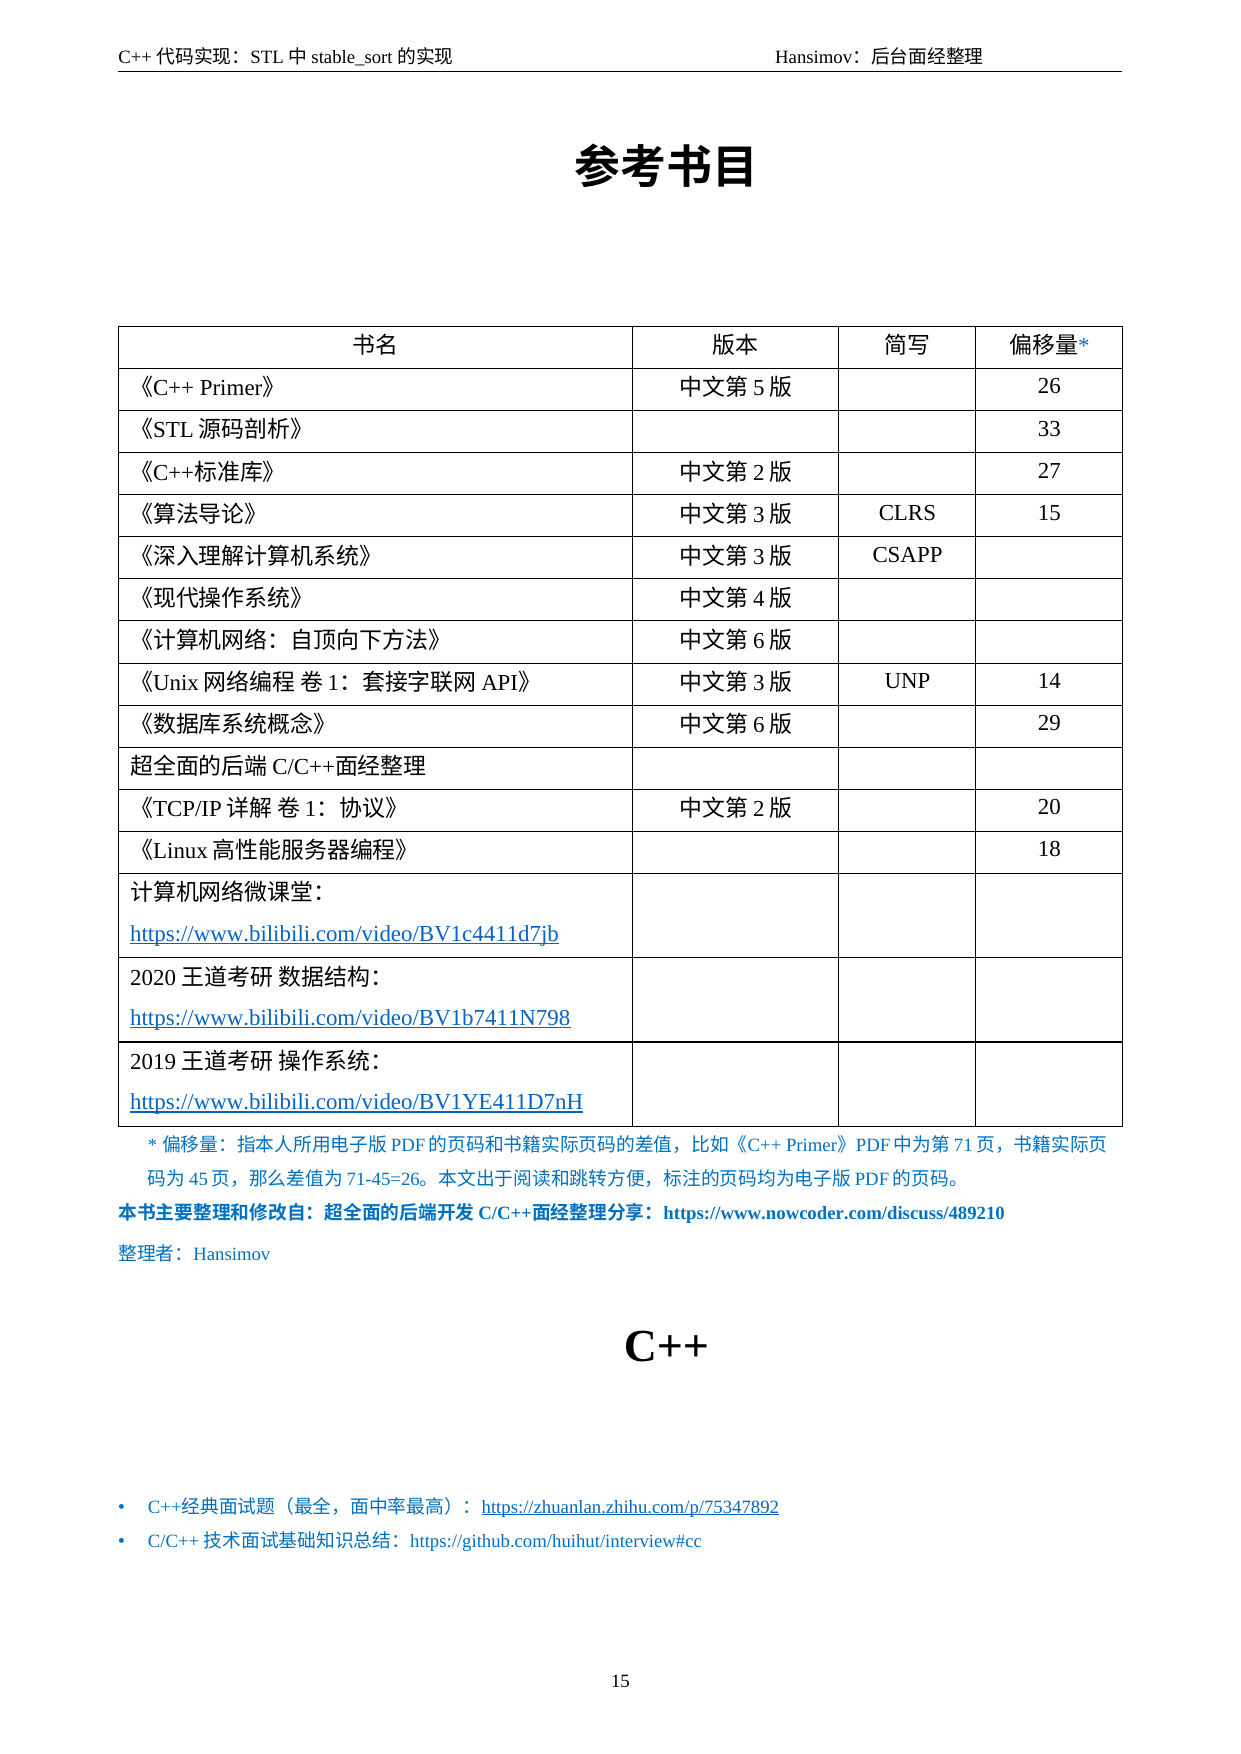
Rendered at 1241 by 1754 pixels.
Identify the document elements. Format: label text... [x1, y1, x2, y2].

table_cell 中文第6版 [633, 706, 838, 747]
table_cell 中文第4版 [633, 579, 838, 620]
table_cell [976, 621, 1122, 662]
text 整理者：Hansimov [118, 1235, 1122, 1269]
table_cell 2020 王道考研 数据结构： https://www.bilibili.com/video/BV1b7411N798 [119, 958, 632, 1041]
table_cell 计算机网络微课堂： https://www.bilibili.com/video/BV1c4411d7jb [119, 874, 632, 957]
table_cell [633, 832, 838, 873]
table_cell 中文第6版 [633, 621, 838, 662]
table_cell 《数据库系统概念》 [119, 706, 632, 747]
table_cell 中文第2版 [633, 453, 838, 494]
table_cell 《计算机网络：自顶向下方法》 [119, 621, 632, 662]
table_cell [633, 411, 838, 452]
table_header 偏移量* [976, 327, 1122, 368]
list * 偏移量：指本人所用电子版PDF的页码和书籍实际页码的差值，比如《C++ Primer》PDF中为第71页，书籍实际页码为45页，那么差值为71-45=26。本文出于阅读和跳转方便，标注的页码均为电子版PDF的页码。 [148, 1127, 1122, 1194]
table_cell [976, 579, 1122, 620]
text C/C++ 技术面试基础知识总结：https://github.com/huihut/interview#cc [118, 1522, 1122, 1556]
table_cell 33 [976, 411, 1122, 452]
table_cell [839, 832, 975, 873]
text C++经典面试题（最全，面中率最高）：https://zhuanlan.zhihu.com/p/75347892 [118, 1488, 1122, 1522]
table_cell [633, 748, 838, 789]
table_cell 超全面的后端C/C++面经整理 [119, 748, 632, 789]
table_cell [633, 958, 838, 1041]
table_cell 《C++标准库》 [119, 453, 632, 494]
table_cell 《现代操作系统》 [119, 579, 632, 620]
table_cell 《TCP/IP详解 卷1：协议》 [119, 790, 632, 831]
table_cell 14 [976, 664, 1122, 704]
table_cell 《Unix网络编程 卷1：套接字联网API》 [119, 664, 632, 704]
table_cell 15 [976, 495, 1122, 536]
table_cell [839, 1043, 975, 1126]
table_cell 中文第3版 [633, 664, 838, 704]
table_cell CLRS [839, 495, 975, 536]
subtitle C++ [118, 1311, 1122, 1379]
table_cell 中文第3版 [633, 537, 838, 578]
table_cell 29 [976, 706, 1122, 747]
table_cell 2019 王道考研 操作系统： https://www.bilibili.com/video/BV1YE411D7nH [119, 1043, 632, 1126]
table_cell 20 [976, 790, 1122, 831]
table_cell 中文第3版 [633, 495, 838, 536]
table_cell [633, 874, 838, 957]
table_cell [839, 706, 975, 747]
table_cell [633, 1043, 838, 1126]
table_header 书名 [119, 327, 632, 368]
table_cell [839, 369, 975, 410]
table_cell 26 [976, 369, 1122, 410]
table_cell [839, 790, 975, 831]
table_cell [839, 579, 975, 620]
table_cell 中文第5版 [633, 369, 838, 410]
table_cell [839, 411, 975, 452]
table_header 版本 [633, 327, 838, 368]
text 本书主要整理和修改自：超全面的后端开发C/C++面经整理分享：https://www.nowcoder.com/discuss/489210 [118, 1194, 1122, 1228]
table_cell UNP [839, 664, 975, 704]
table_cell [839, 874, 975, 957]
table_cell 18 [976, 832, 1122, 873]
table_cell [839, 621, 975, 662]
table_cell 《Linux高性能服务器编程》 [119, 832, 632, 873]
table_cell 《深入理解计算机系统》 [119, 537, 632, 578]
table_cell 《算法导论》 [119, 495, 632, 536]
table_cell [976, 958, 1122, 1041]
table_cell [976, 748, 1122, 789]
table_cell 《C++ Primer》 [119, 369, 632, 410]
table_cell [839, 748, 975, 789]
table_cell 中文第2版 [633, 790, 838, 831]
table_cell [976, 874, 1122, 957]
table_cell CSAPP [839, 537, 975, 578]
table_cell 《STL源码剖析》 [119, 411, 632, 452]
table_cell [976, 1043, 1122, 1126]
table_cell [839, 958, 975, 1041]
table_cell 27 [976, 453, 1122, 494]
table_cell [976, 537, 1122, 578]
table_cell [839, 453, 975, 494]
table_header 简写 [839, 327, 975, 368]
subtitle 参考书目 [118, 130, 1122, 198]
